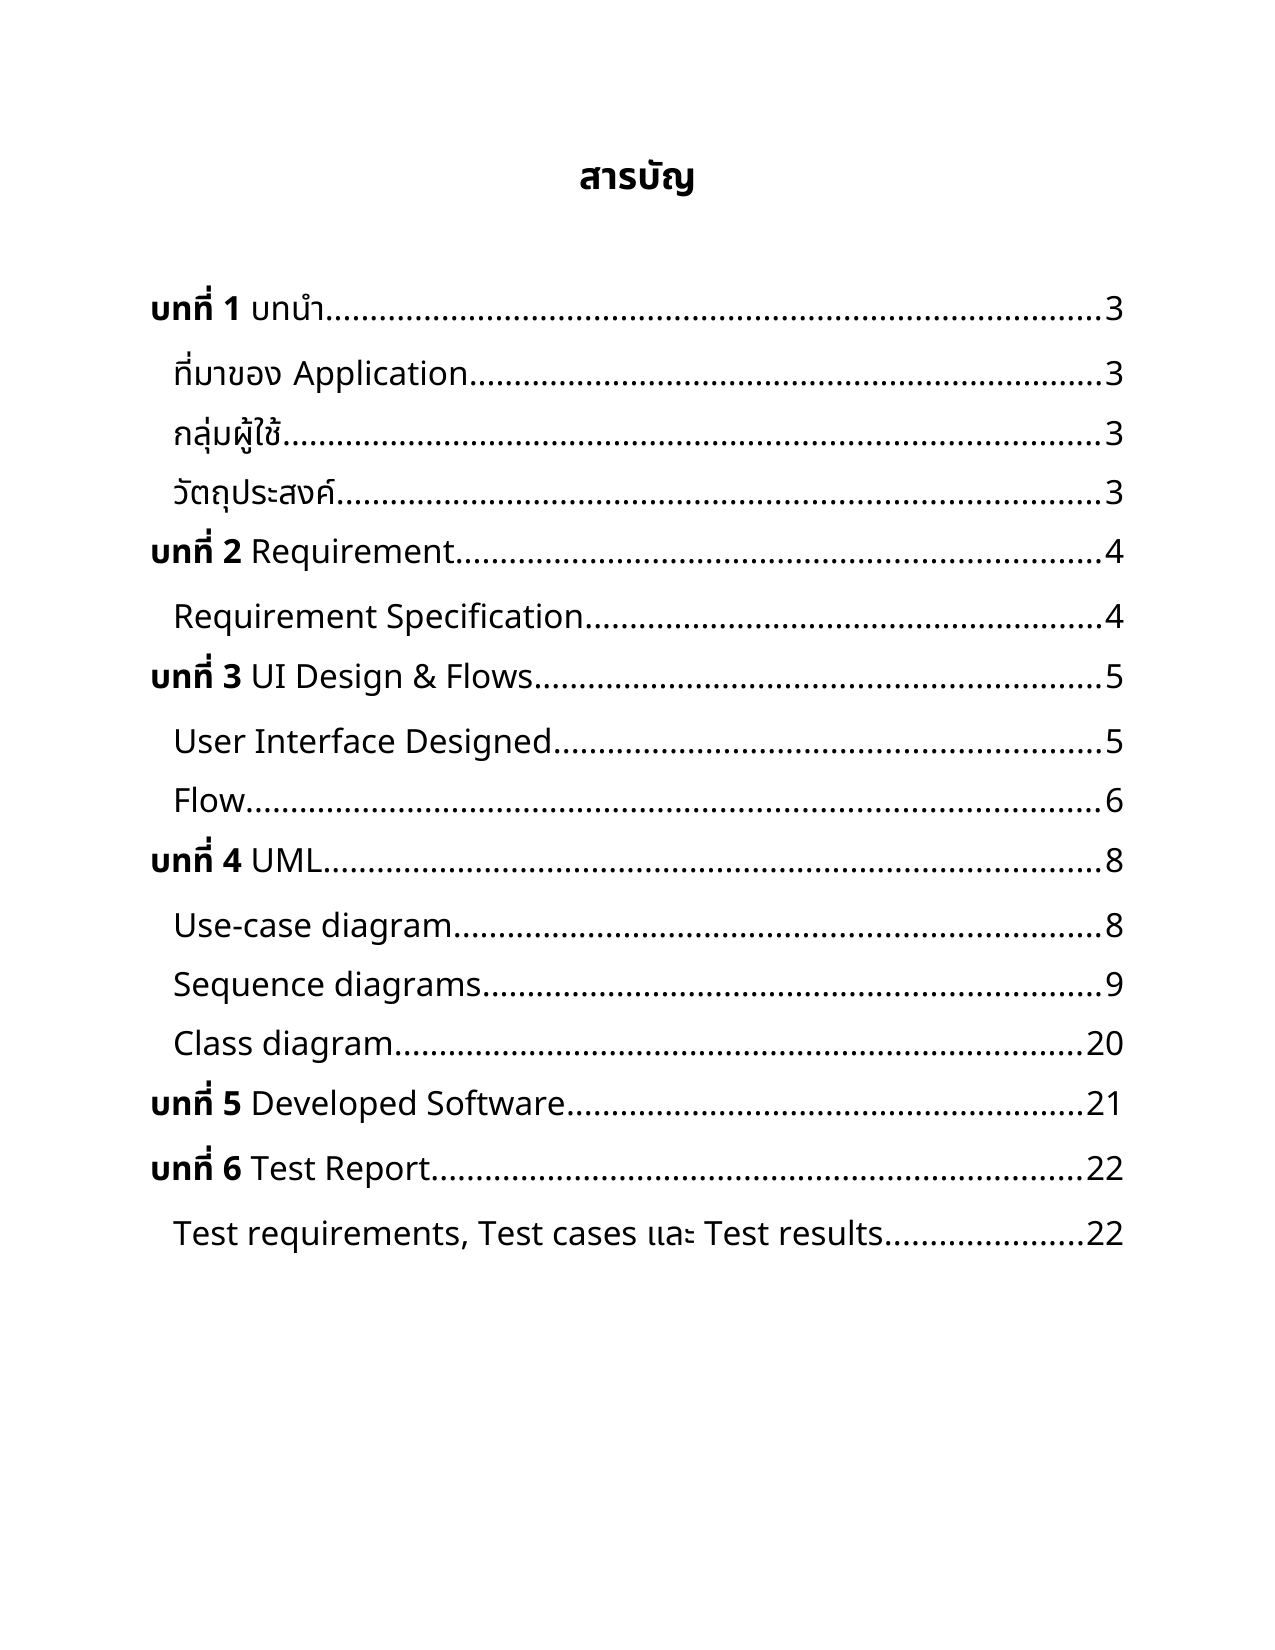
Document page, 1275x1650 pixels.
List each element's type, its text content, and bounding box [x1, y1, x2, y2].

text สารบัญ [150, 150, 1125, 207]
